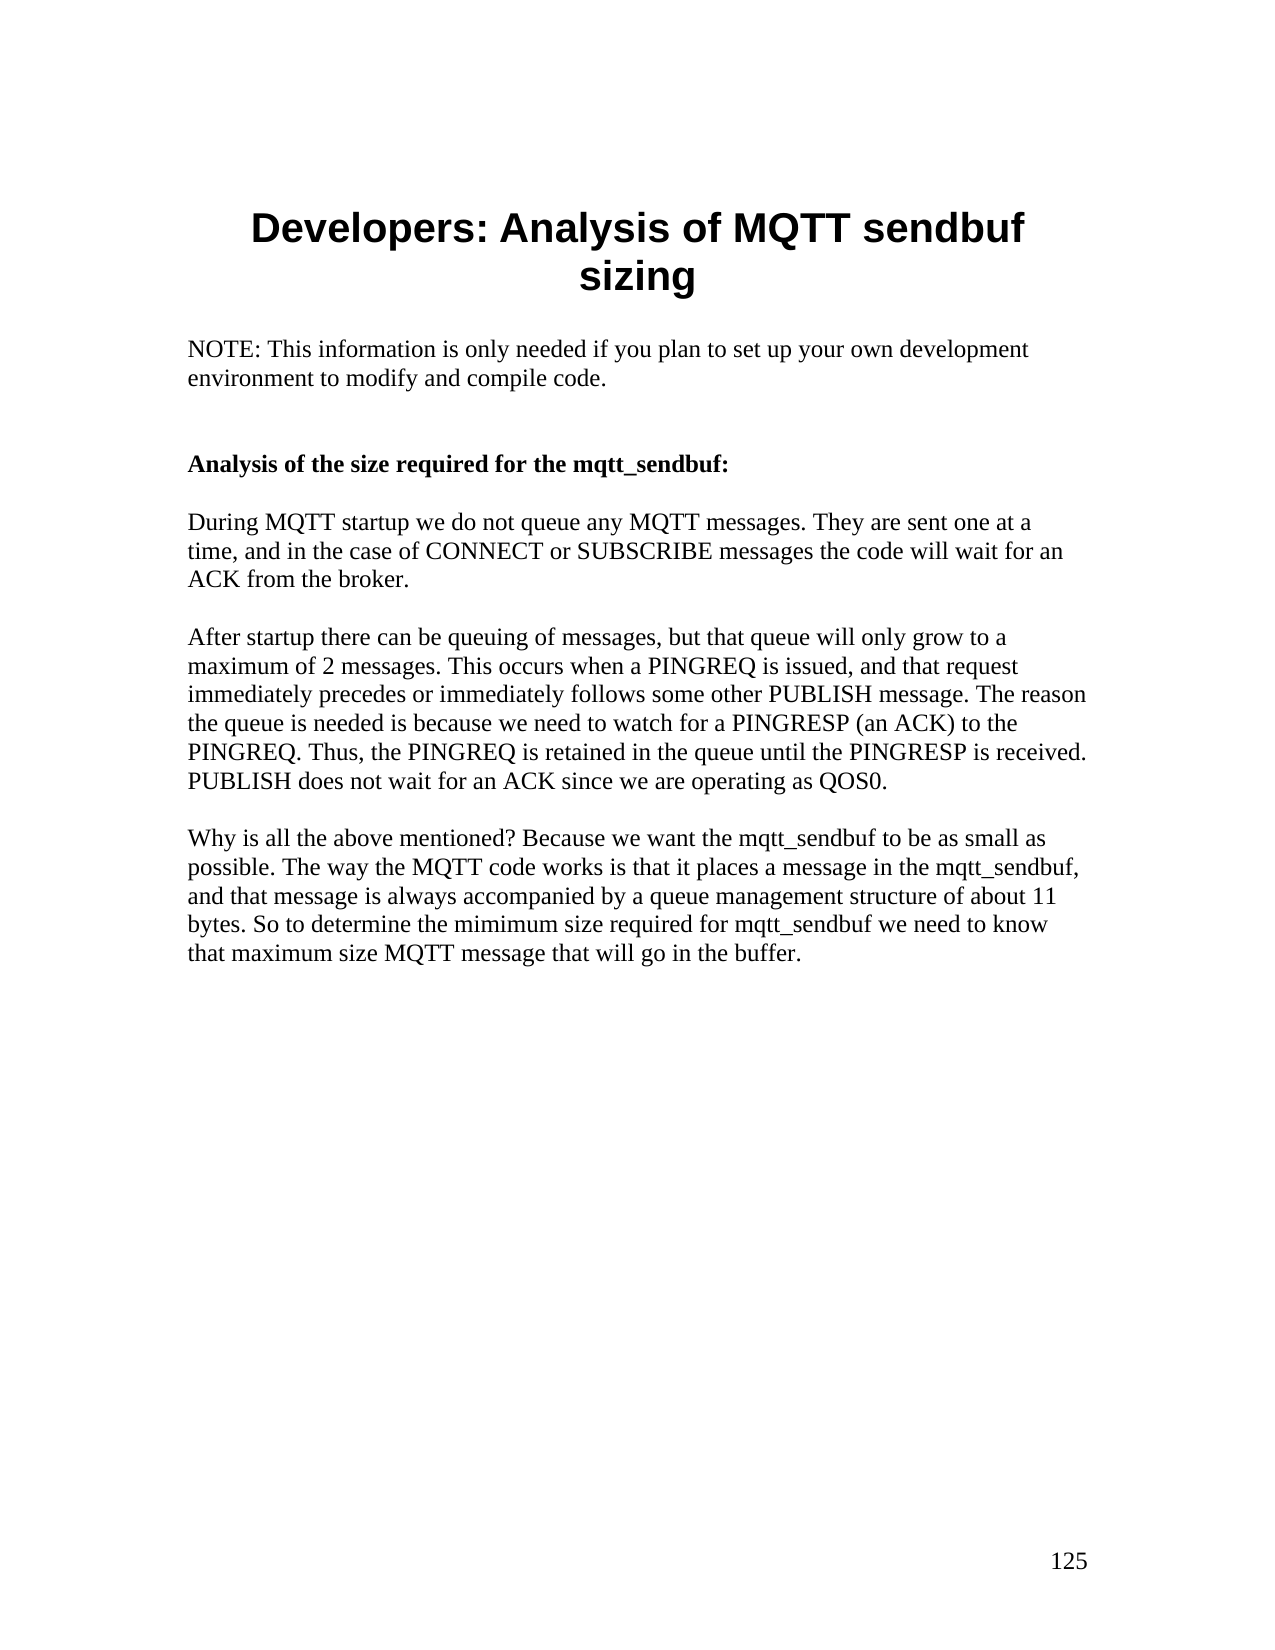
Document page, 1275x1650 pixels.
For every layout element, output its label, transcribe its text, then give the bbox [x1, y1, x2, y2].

subtitle Developers: Analysis of MQTT sendbuf sizing [187, 204, 1087, 299]
text During MQTT startup we do not queue any MQTT messages. They are sent one at a time, and in the case of CONNECT or SUBSCRIBE messages the code will wait for an ACK from the broker. [187, 507, 1087, 593]
text Analysis of the size required for the mqtt_sendbuf: [187, 449, 1087, 478]
text After startup there can be queuing of messages, but that queue will only grow to a maximum of 2 messages. This occurs when a PINGREQ is issued, and that request immediately precedes or immediately follows some other PUBLISH message. The reason the queue is needed is because we need to watch for a PINGRESP (an ACK) to the PINGREQ. Thus, the PINGREQ is retained in the queue until the PINGRESP is received. PUBLISH does not wait for an ACK since we are operating as QOS0. [187, 622, 1087, 794]
text Why is all the above mentioned? Because we want the mqtt_sendbuf to be as small as possible. The way the MQTT code works is that it places a message in the mqtt_sendbuf, and that message is always accompanied by a queue management structure of about 11 bytes. So to determine the mimimum size required for mqtt_sendbuf we need to know that maximum size MQTT message that will go in the buffer. [187, 823, 1087, 967]
text NOTE: This information is only needed if you plan to set up your own development environment to modify and compile code. [187, 334, 1087, 392]
